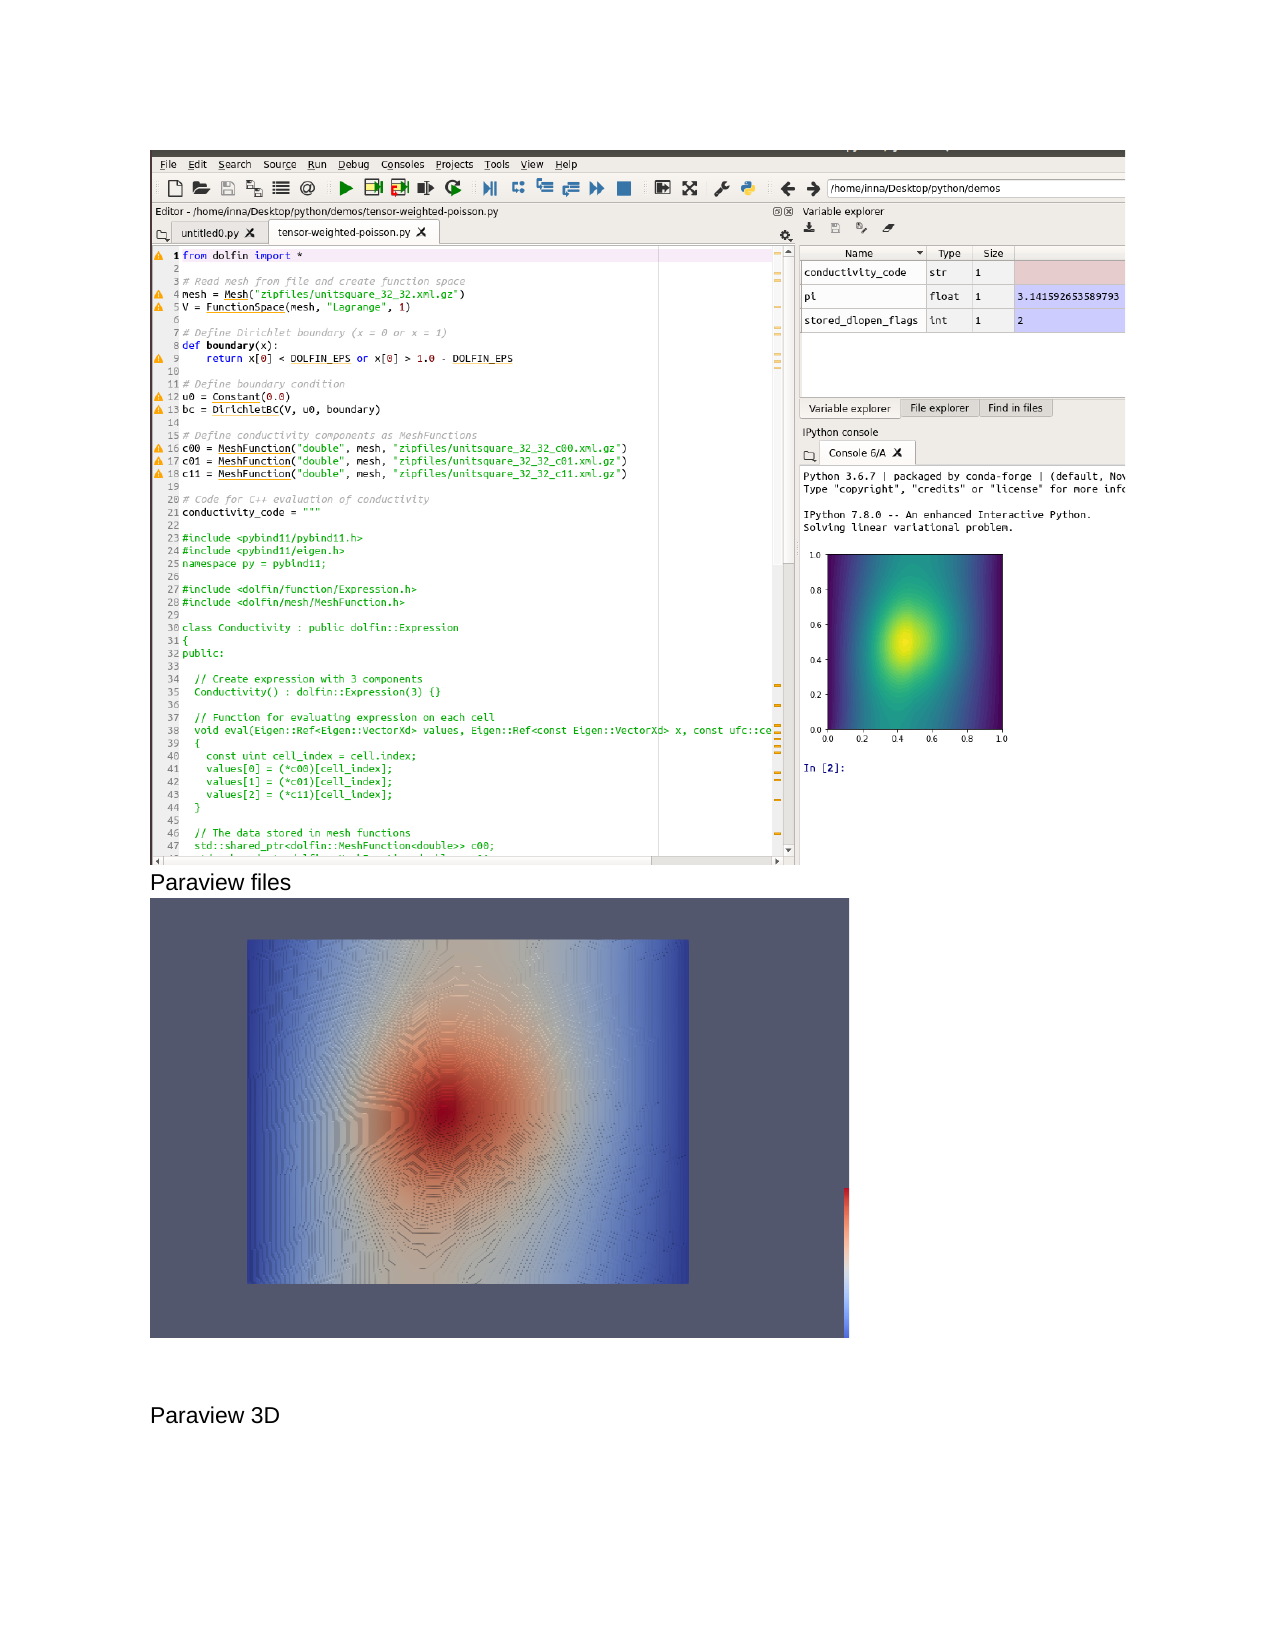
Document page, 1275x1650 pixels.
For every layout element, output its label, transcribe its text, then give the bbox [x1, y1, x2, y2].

picture [150, 898, 850, 1338]
picture [150, 150, 1125, 865]
text Paraview files [150, 868, 1125, 895]
text Paraview 3D [150, 1402, 1125, 1428]
